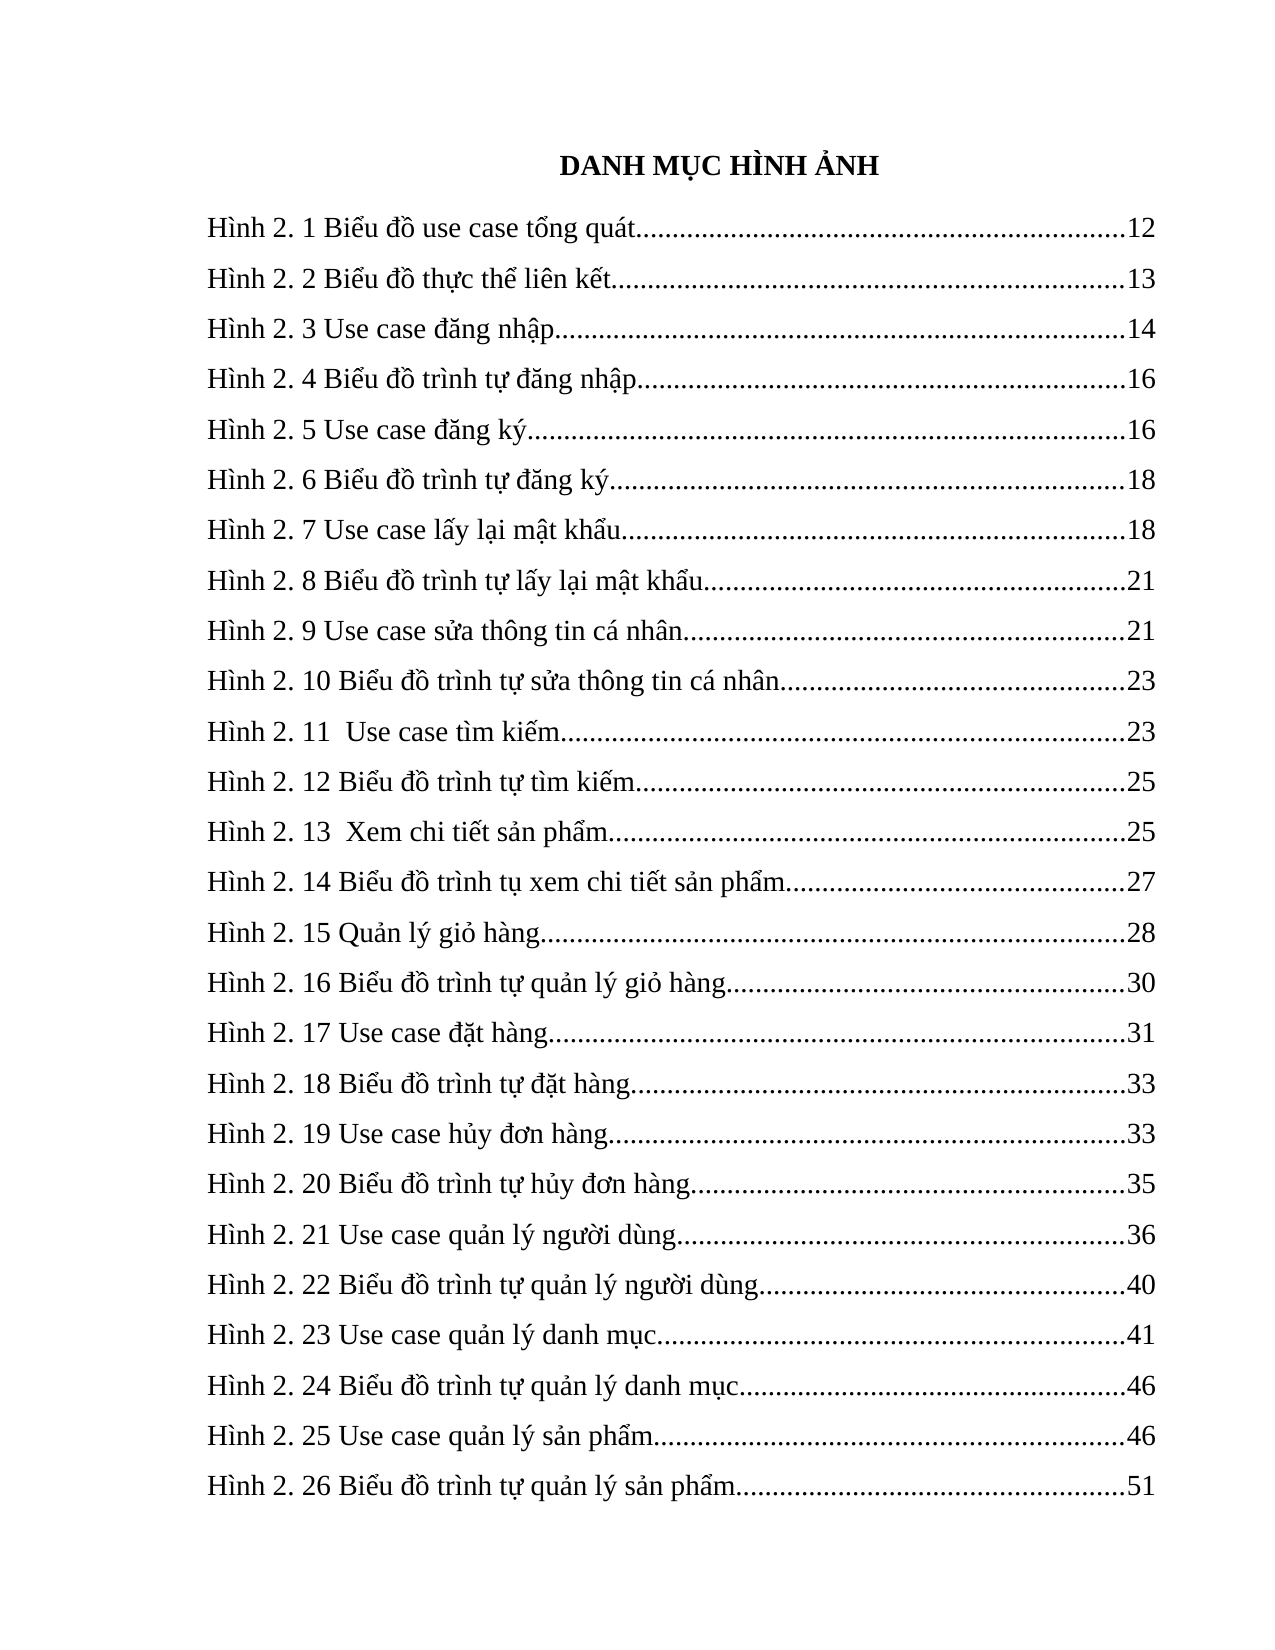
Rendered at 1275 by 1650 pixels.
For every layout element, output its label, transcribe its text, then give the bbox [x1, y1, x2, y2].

text Hình 2. 22 Biểu đồ trình tự quản lý người dùng 40 [207, 1267, 1157, 1301]
text Hình 2. 5 Use case đăng ký 16 [207, 412, 1157, 445]
text Hình 2. 12 Biểu đồ trình tự tìm kiếm 25 [207, 764, 1157, 797]
text Hình 2. 26 Biểu đồ trình tự quản lý sản phẩm 51 [207, 1468, 1157, 1502]
text Hình 2. 7 Use case lấy lại mật khẩu 18 [207, 512, 1157, 546]
text Hình 2. 13 Xem chi tiết sản phẩm 25 [207, 814, 1157, 848]
text Hình 2. 8 Biểu đồ trình tự lấy lại mật khẩu 21 [207, 563, 1157, 596]
text Hình 2. 17 Use case đặt hàng 31 [207, 1016, 1157, 1049]
text Hình 2. 2 Biểu đồ thực thể liên kết 13 [207, 261, 1157, 294]
text Hình 2. 6 Biểu đồ trình tự đăng ký 18 [207, 462, 1157, 496]
text Hình 2. 19 Use case hủy đơn hàng 33 [207, 1116, 1157, 1150]
text Hình 2. 20 Biểu đồ trình tự hủy đơn hàng 35 [207, 1166, 1157, 1200]
text Hình 2. 18 Biểu đồ trình tự đặt hàng 33 [207, 1066, 1157, 1099]
text Hình 2. 16 Biểu đồ trình tự quản lý giỏ hàng 30 [207, 965, 1157, 999]
text Hình 2. 25 Use case quản lý sản phẩm 46 [207, 1418, 1157, 1452]
text Hình 2. 15 Quản lý giỏ hàng 28 [207, 915, 1157, 948]
text Hình 2. 10 Biểu đồ trình tự sửa thông tin cá nhân 23 [207, 663, 1157, 697]
text Hình 2. 21 Use case quản lý người dùng 36 [207, 1217, 1157, 1250]
text Hình 2. 1 Biểu đồ use case tổng quát 12 [207, 211, 1157, 244]
text Hình 2. 23 Use case quản lý danh mục 41 [207, 1317, 1157, 1351]
text Hình 2. 4 Biểu đồ trình tự đăng nhập 16 [207, 361, 1157, 395]
text Hình 2. 24 Biểu đồ trình tự quản lý danh mục 46 [207, 1368, 1157, 1401]
text Hình 2. 14 Biểu đồ trình tụ xem chi tiết sản phẩm 27 [207, 864, 1157, 898]
subtitle DANH MỤC HÌNH ẢNH [282, 148, 1157, 181]
text Hình 2. 3 Use case đăng nhập 14 [207, 311, 1157, 345]
text Hình 2. 11 Use case tìm kiếm 23 [207, 714, 1157, 747]
text Hình 2. 9 Use case sửa thông tin cá nhân 21 [207, 613, 1157, 647]
